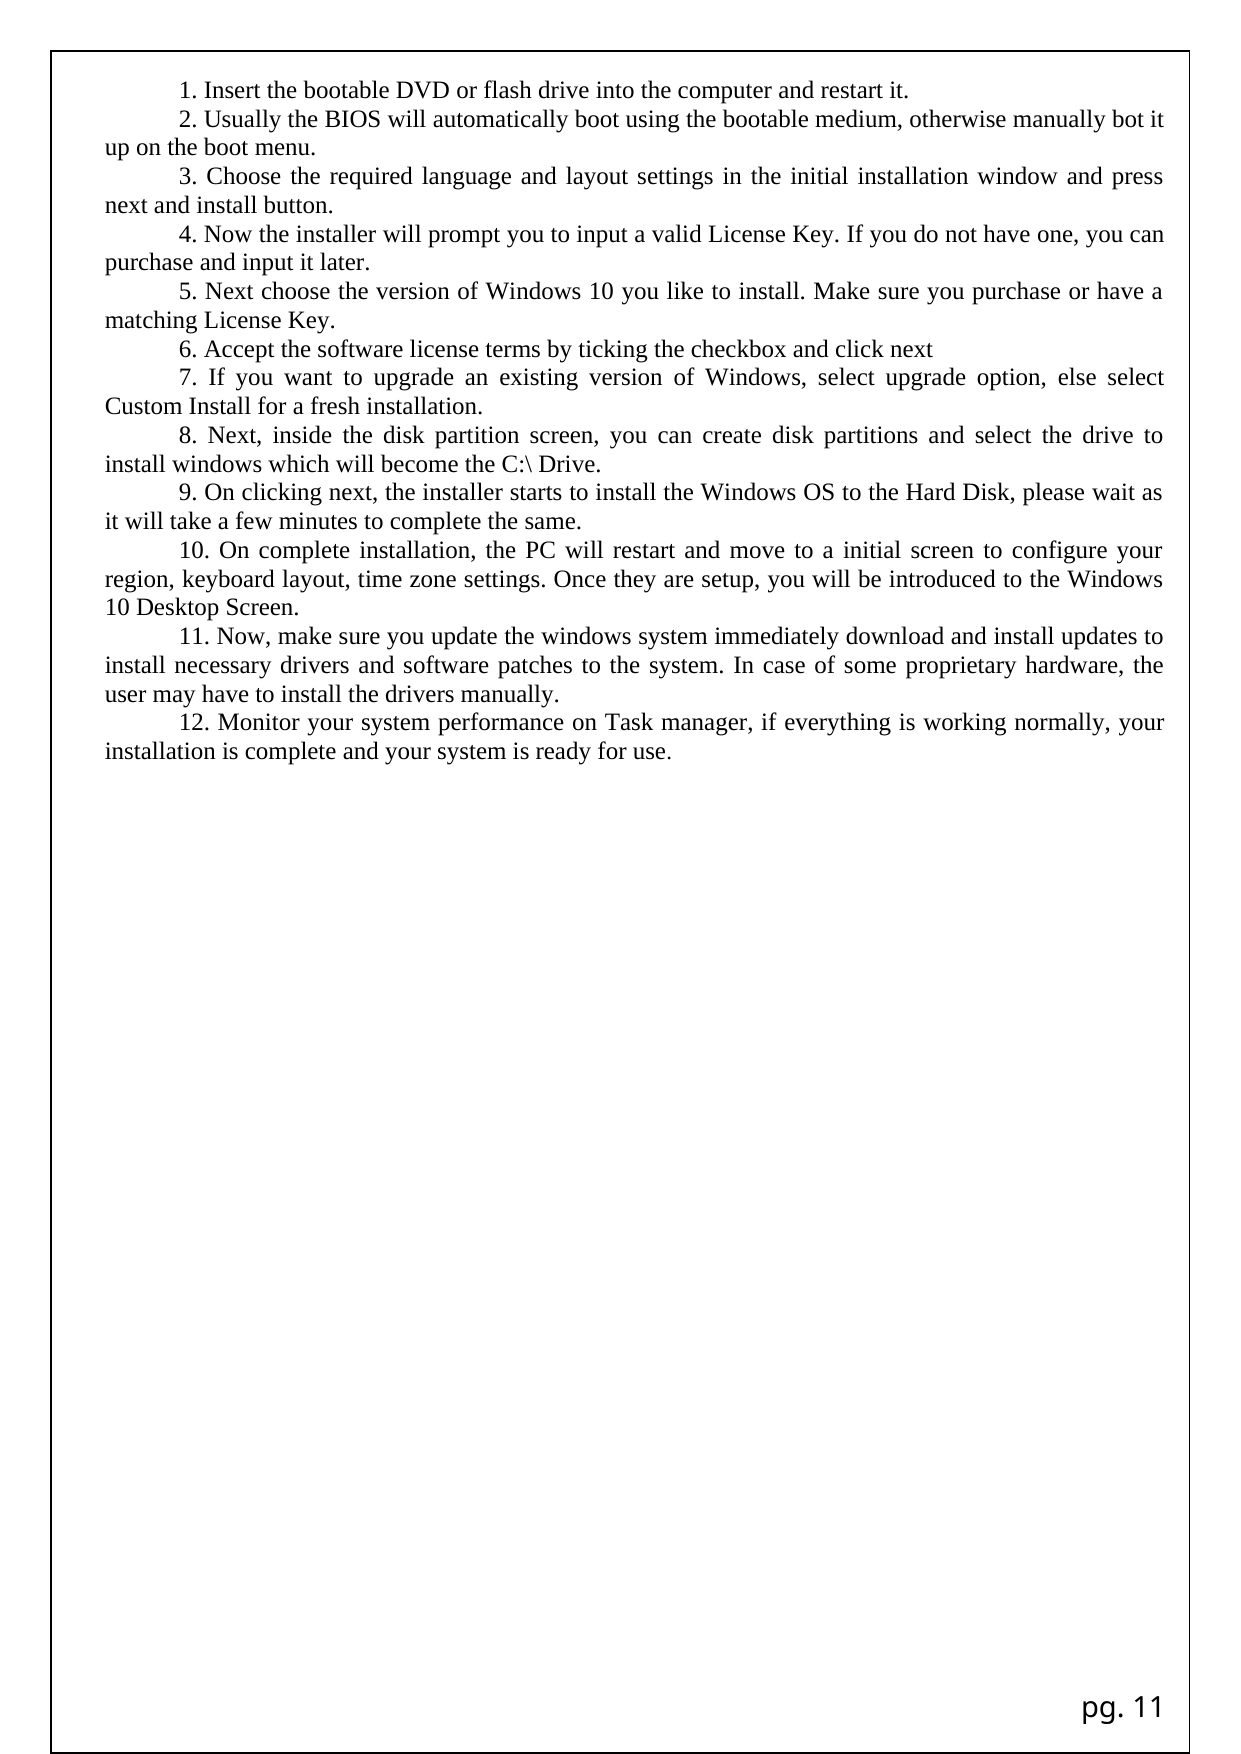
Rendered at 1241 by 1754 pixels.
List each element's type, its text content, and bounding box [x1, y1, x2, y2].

text 5. Next choose the version of Windows 10 you like to install. Make sure you purchase or have a matching License Key. [104, 276, 1165, 334]
text 10. On complete installation, the PC will restart and move to a initial screen to configure your region, keyboard layout, time zone settings. Once they are setup, you will be introduced to the Windows 10 Desktop Screen. [104, 535, 1165, 621]
text 7. If you want to upgrade an existing version of Windows, select upgrade option, else select Custom Install for a fresh installation. [104, 362, 1165, 420]
text 6. Accept the software license terms by ticking the checkbox and click next [104, 334, 1165, 362]
text 8. Next, inside the disk partition screen, you can create disk partitions and select the drive to install windows which will become the C:\ Drive. [104, 420, 1165, 477]
text 12. Monitor your system performance on Task manager, if everything is working normally, your installation is complete and your system is ready for use. [104, 707, 1165, 765]
text 2. Usually the BIOS will automatically boot using the bootable medium, otherwise manually bot it up on the boot menu. [104, 104, 1165, 161]
text 9. On clicking next, the installer starts to install the Windows OS to the Hard Disk, please wait as it will take a few minutes to complete the same. [104, 477, 1165, 535]
text 11. Now, make sure you update the windows system immediately download and install updates to install necessary drivers and software patches to the system. In case of some proprietary hardware, the user may have to install the drivers manually. [104, 621, 1165, 707]
text 1. Insert the bootable DVD or flash drive into the computer and restart it. [104, 75, 1165, 104]
text 3. Choose the required language and layout settings in the initial installation window and press next and install button. [104, 161, 1165, 219]
text 4. Now the installer will prompt you to input a valid License Key. If you do not have one, you can purchase and input it later. [104, 219, 1165, 276]
